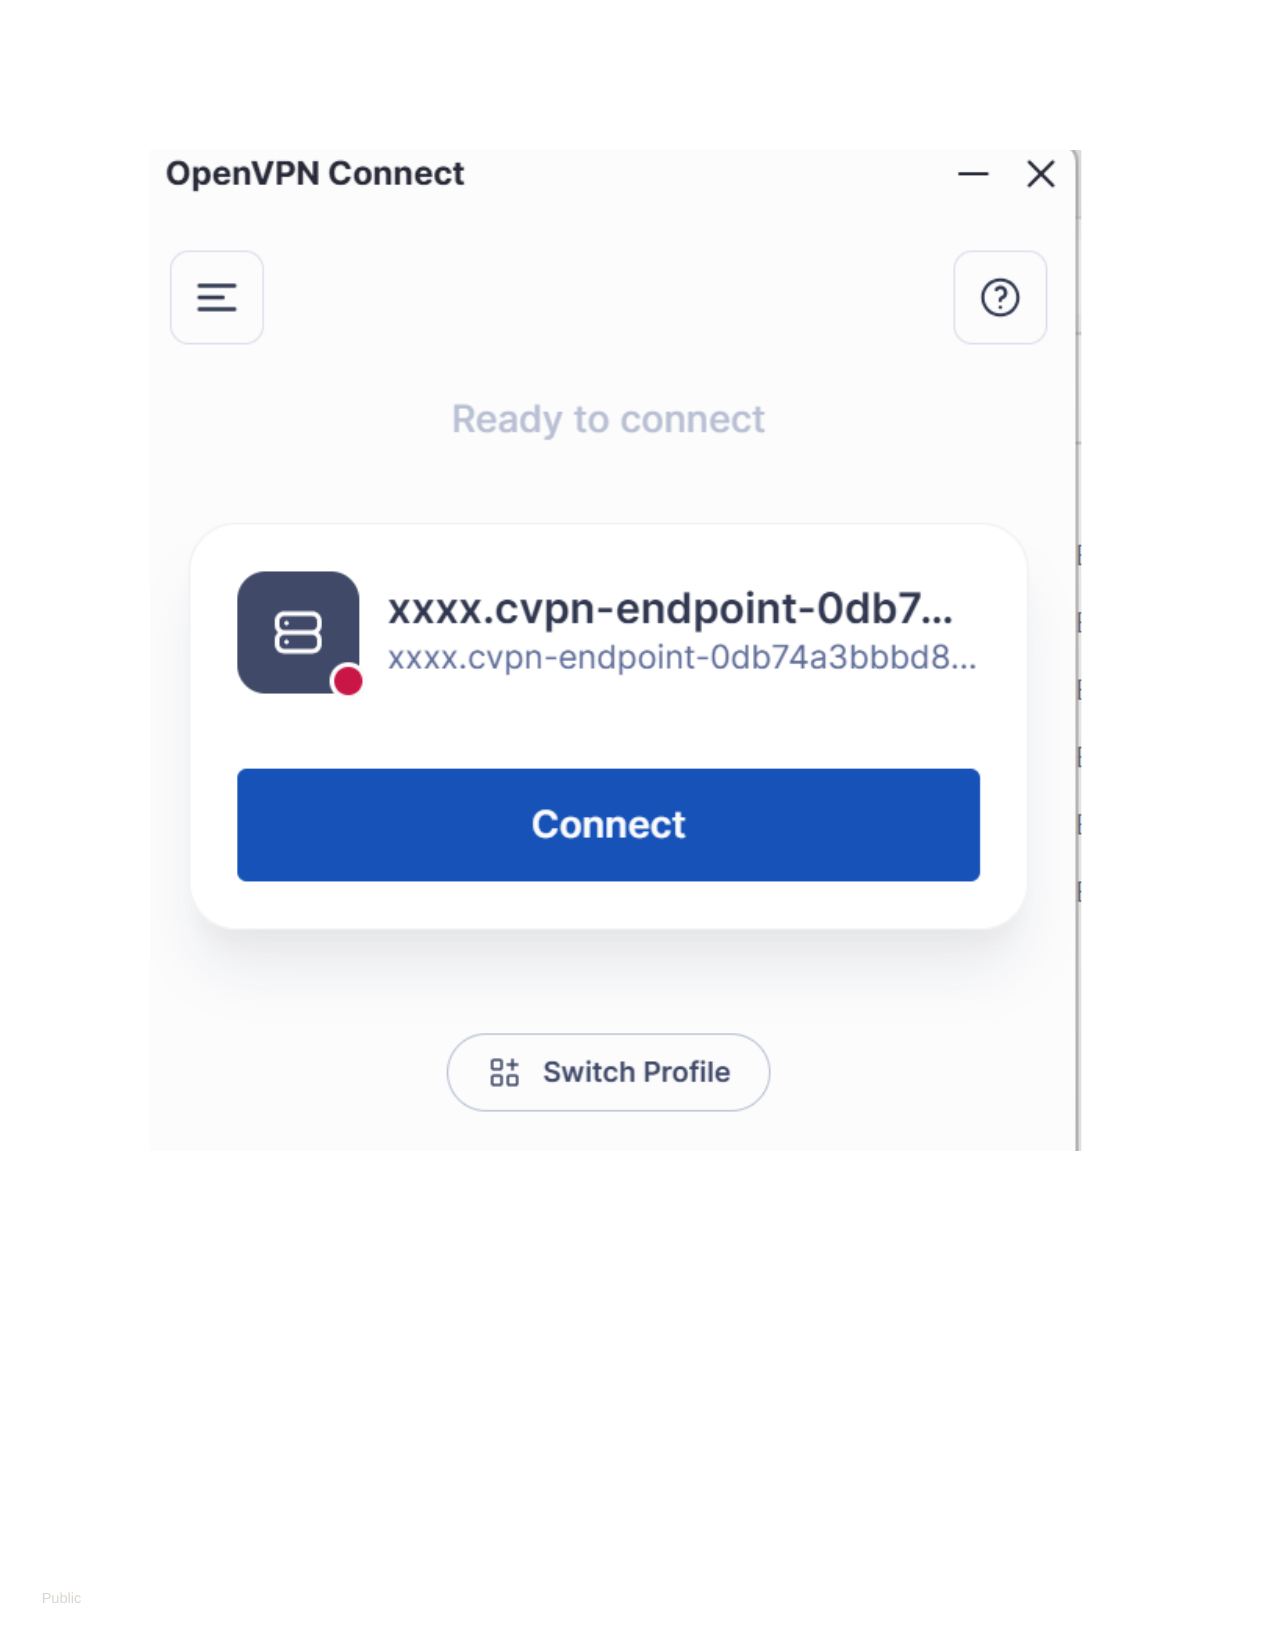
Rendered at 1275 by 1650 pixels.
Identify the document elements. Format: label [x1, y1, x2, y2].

picture [150, 150, 1082, 1151]
